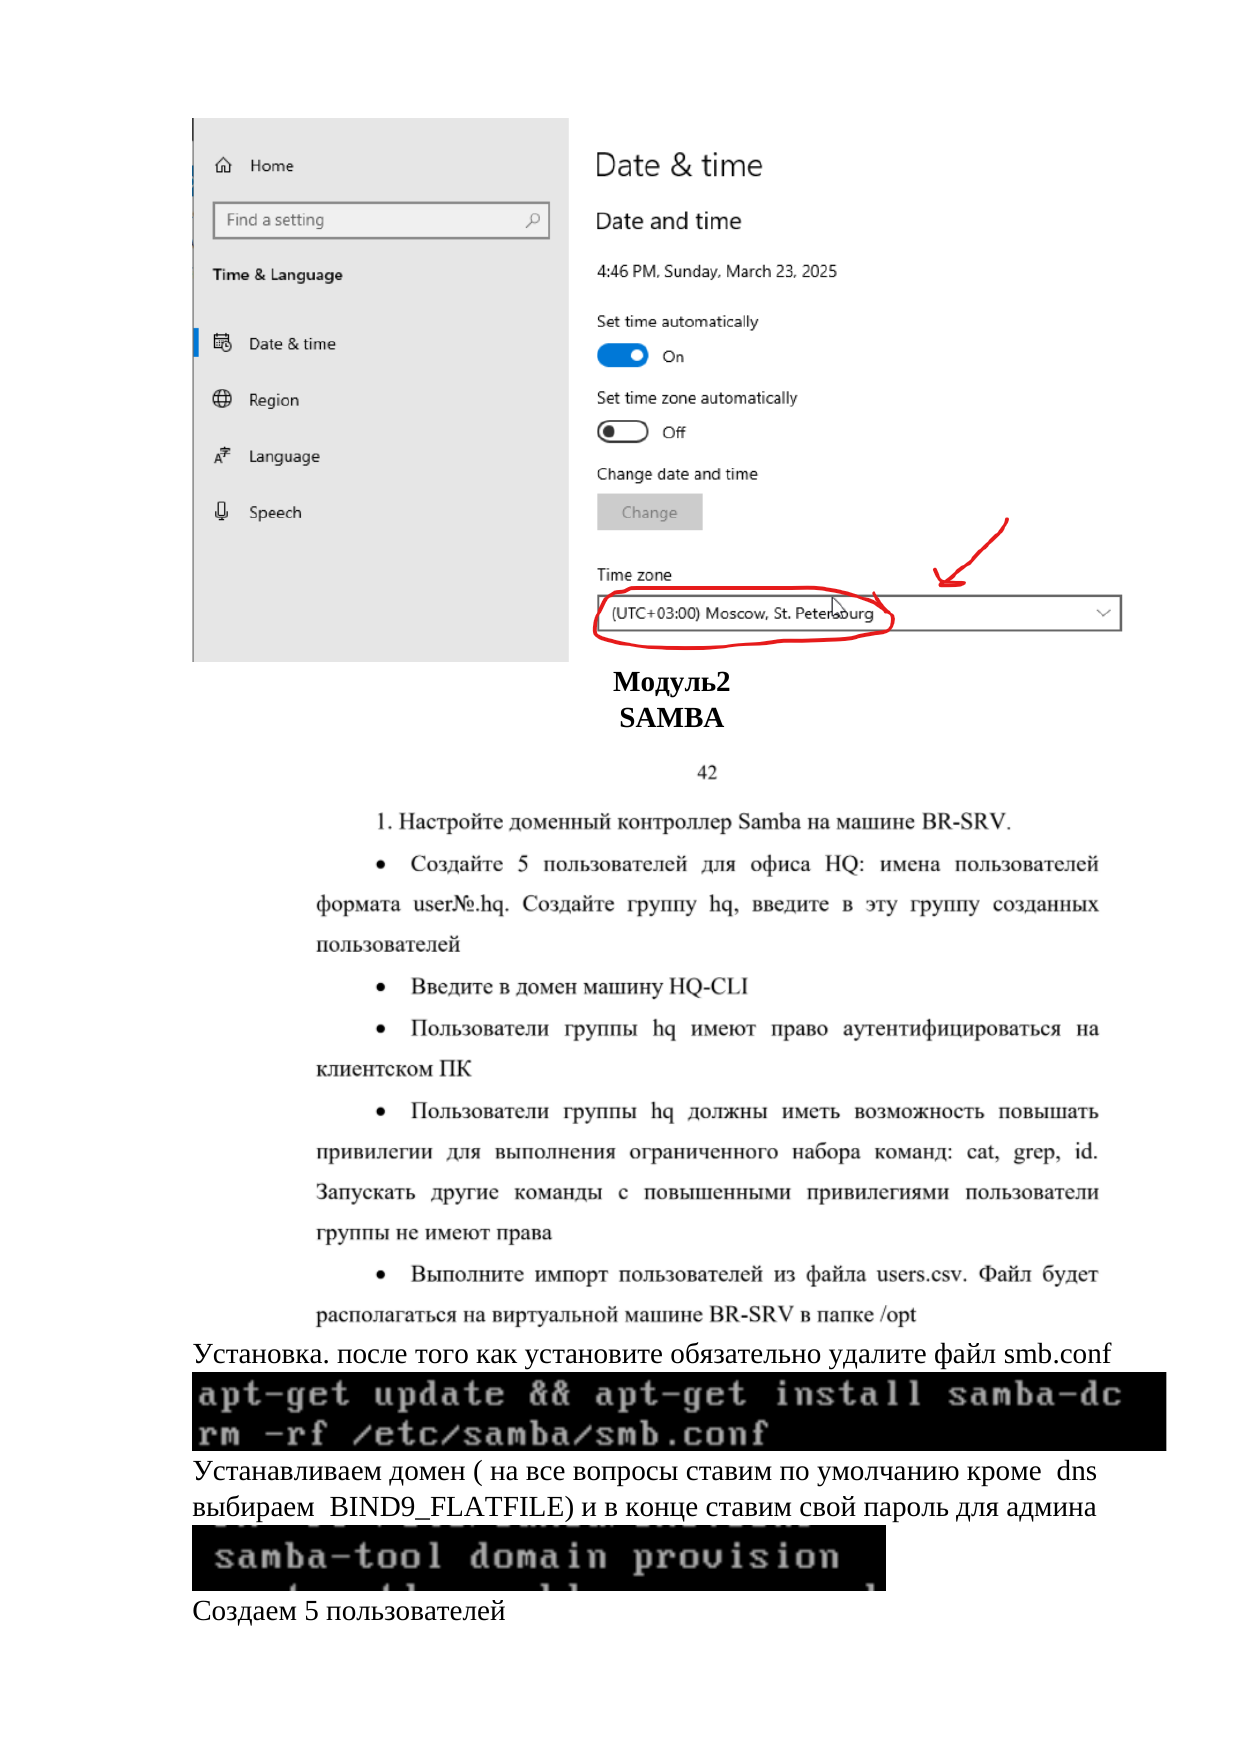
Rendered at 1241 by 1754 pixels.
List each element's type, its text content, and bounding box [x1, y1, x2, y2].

text Устанавливаем домен ( на все вопросы ставим по умолчанию кроме dns выбираем BIND9_FLATFILE) и в конце ставим свой пароль для админа [192, 1453, 1152, 1522]
text Создаем 5 пользователей [192, 1593, 1152, 1626]
picture [192, 1372, 1167, 1451]
picture [192, 736, 1167, 1334]
text SAMBA [192, 700, 1152, 734]
text Модуль2 [192, 664, 1152, 697]
text Установка. после того как установите обязательно удалите файл smb.conf [192, 1336, 1152, 1369]
picture [192, 118, 1167, 662]
picture [192, 1525, 886, 1591]
